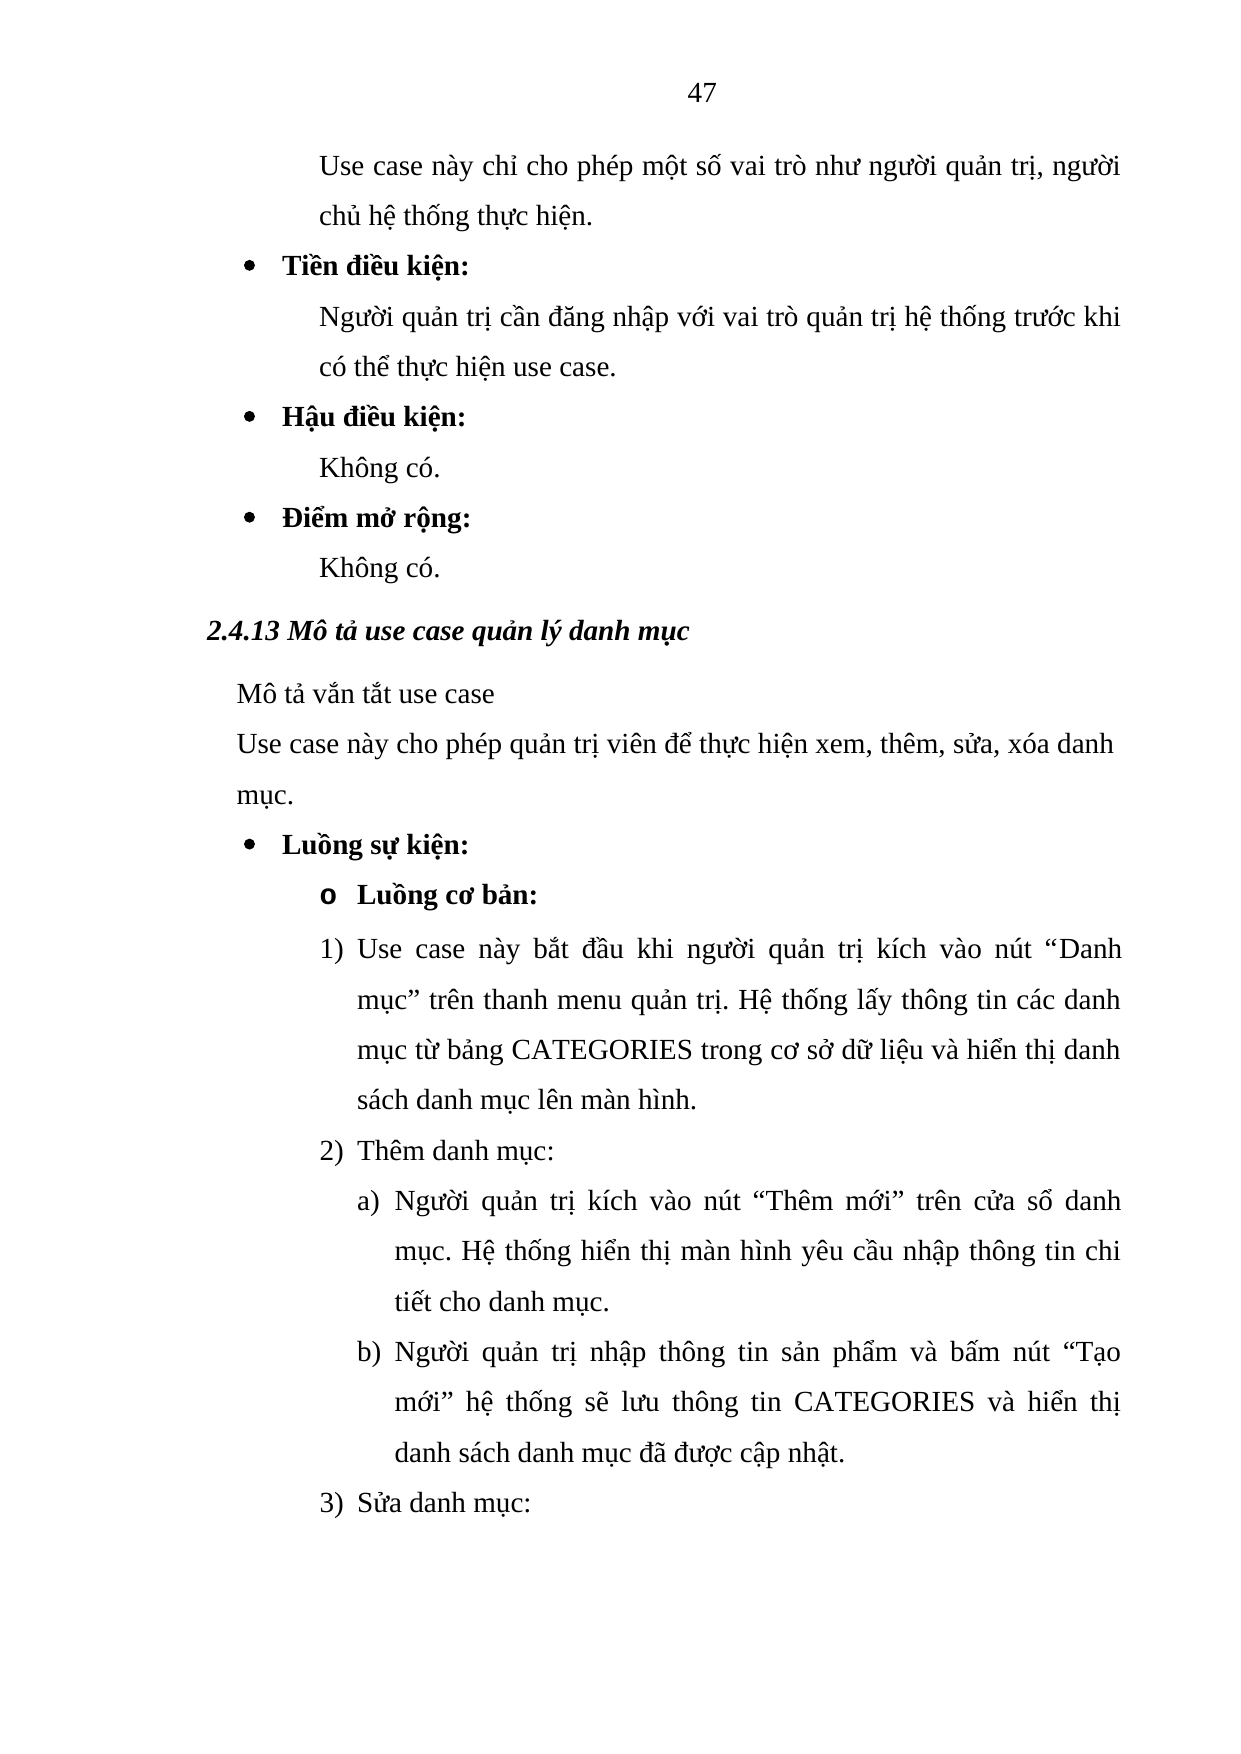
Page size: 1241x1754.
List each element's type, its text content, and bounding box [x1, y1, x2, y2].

list Người quản trị nhập thông tin sản phẩm và bấm nút “Tạo mới” hệ thống sẽ lưu thông tin CATEGORIES và hiển thị danh sách danh mục đã được cập nhật. [357, 1334, 1122, 1468]
list Use case này bắt đầu khi người quản trị kích vào nút “Danh mục” trên thanh menu quản trị. Hệ thống lấy thông tin các danh mục từ bảng CATEGORIES trong cơ sở dữ liệu và hiển thị danh sách danh mục lên màn hình. [319, 932, 1122, 1116]
list Thêm danh mục: [319, 1133, 1122, 1166]
list Tiền điều kiện: [244, 248, 1122, 282]
text Use case này cho phép quản trị viên để thực hiện xem, thêm, sửa, xóa danh mục. [236, 726, 1122, 810]
list Luồng cơ bản: [319, 877, 1122, 913]
list Hậu điều kiện: [244, 399, 1122, 433]
text Không có. [319, 450, 1122, 483]
text Người quản trị cần đăng nhập với vai trò quản trị hệ thống trước khi có thể thực hiện use case. [319, 299, 1122, 383]
list Luồng sự kiện: [244, 827, 1122, 861]
list Điểm mở rộng: [244, 500, 1122, 534]
text Use case này chỉ cho phép một số vai trò như người quản trị, người chủ hệ thống thực hiện. [319, 148, 1122, 232]
text Không có. [319, 551, 1122, 584]
subtitle Mô tả use case quản lý danh mục [207, 613, 1122, 647]
list Sửa danh mục: [319, 1485, 1122, 1518]
text Mô tả vắn tắt use case [236, 676, 1122, 710]
list Người quản trị kích vào nút “Thêm mới” trên cửa sổ danh mục. Hệ thống hiển thị màn hình yêu cầu nhập thông tin chi tiết cho danh mục. [357, 1183, 1122, 1317]
